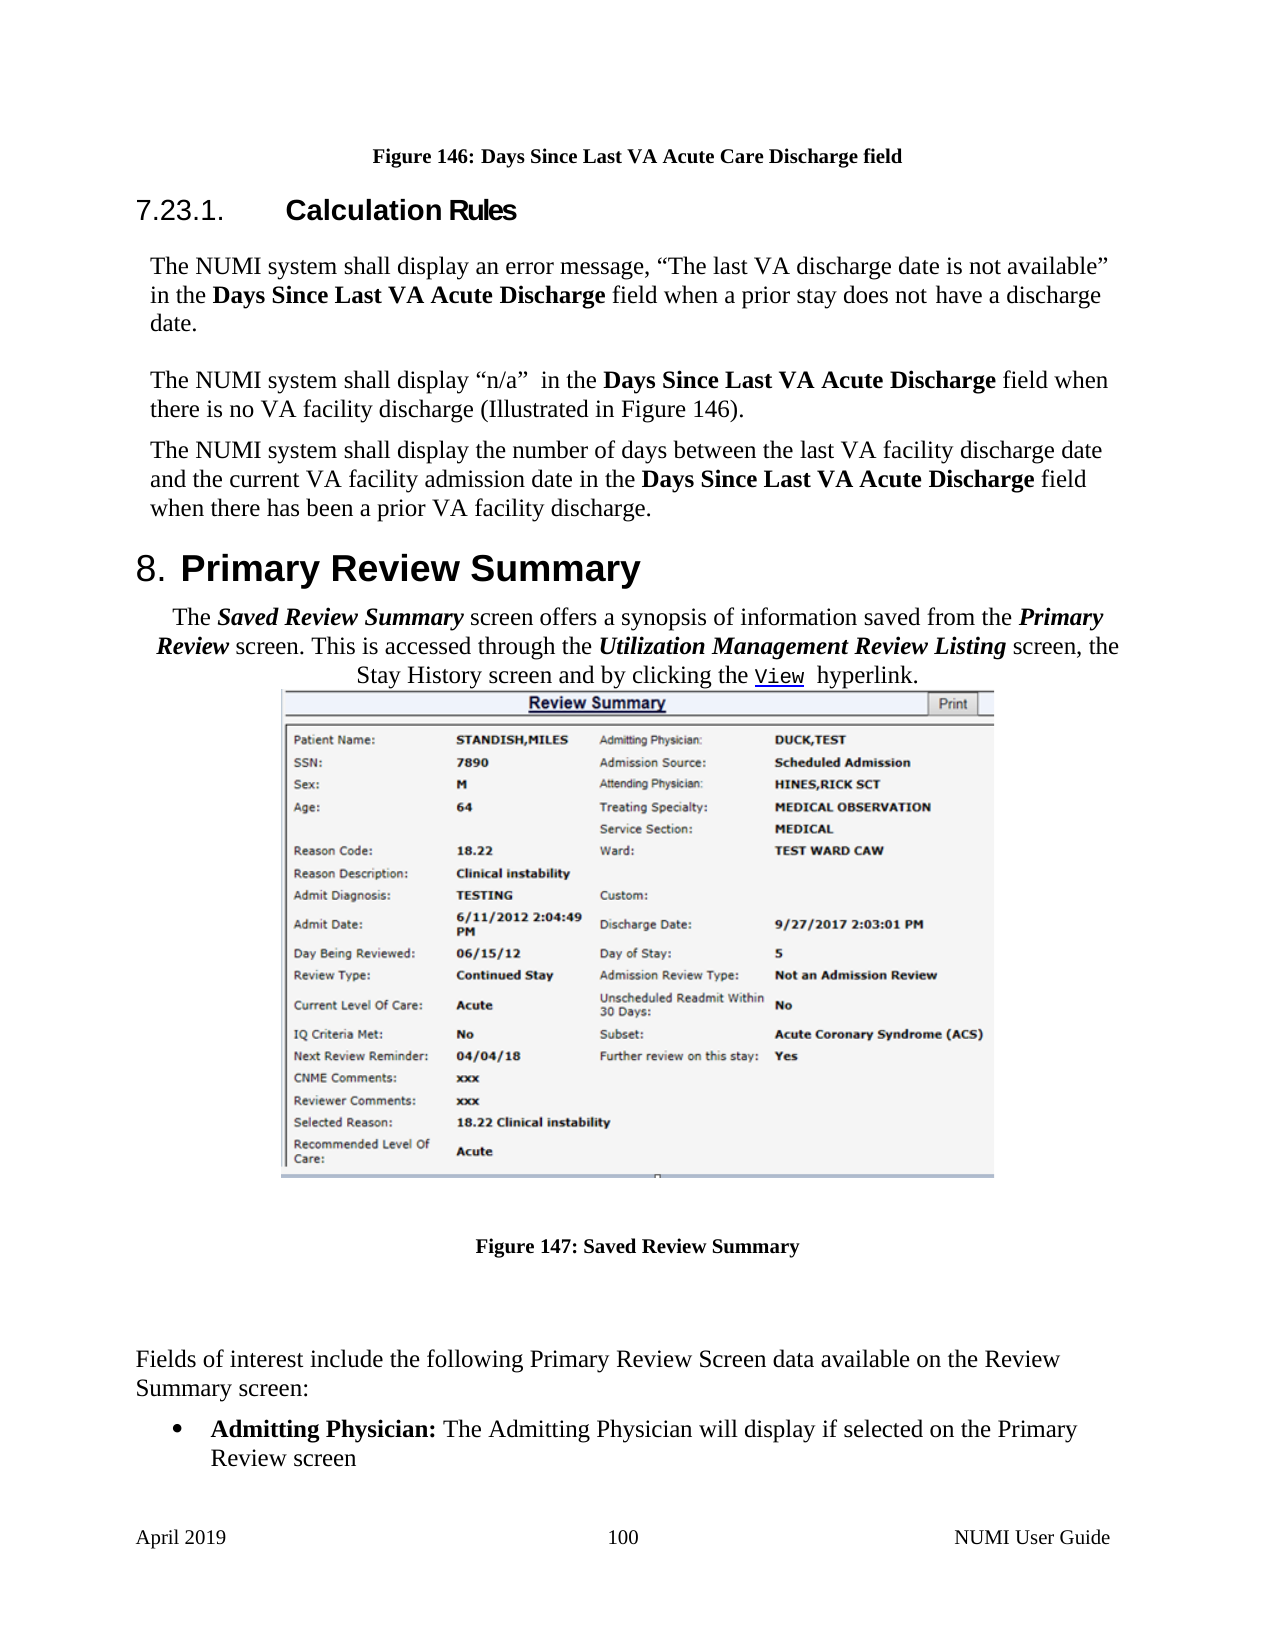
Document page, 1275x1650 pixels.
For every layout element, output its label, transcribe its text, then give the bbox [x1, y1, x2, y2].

text Figure 146: Days Since Last VA Acute Care Discharge field [135, 144, 1139, 168]
text The NUMI system shall display an error message, “The last VA discharge date is not available” in the Days Since Last VA Acute Discharge field when a prior stay does not have a discharge date. [150, 252, 1121, 337]
text Fields of interest include the following Primary Review Screen data available on the Review Summary screen: [135, 1316, 1121, 1402]
text Figure 147: Saved Review Summary [135, 1234, 1139, 1258]
picture [281, 689, 995, 1178]
subtitle Primary Review Summary [135, 547, 1139, 590]
list Admitting Physician: The Admitting Physician will display if selected on the Primary Review screen [173, 1414, 1139, 1472]
subtitle Calculation Rules [135, 193, 1139, 226]
text The NUMI system shall display “n/a” in the Days Since Last VA Acute Discharge field when there is no VA facility discharge (Illustrated in Figure 146). [150, 365, 1121, 423]
text The NUMI system shall display the number of days between the last VA facility discharge date and the current VA facility admission date in the Days Since Last VA Acute Discharge field when there has been a prior VA facility discharge. [150, 435, 1121, 522]
